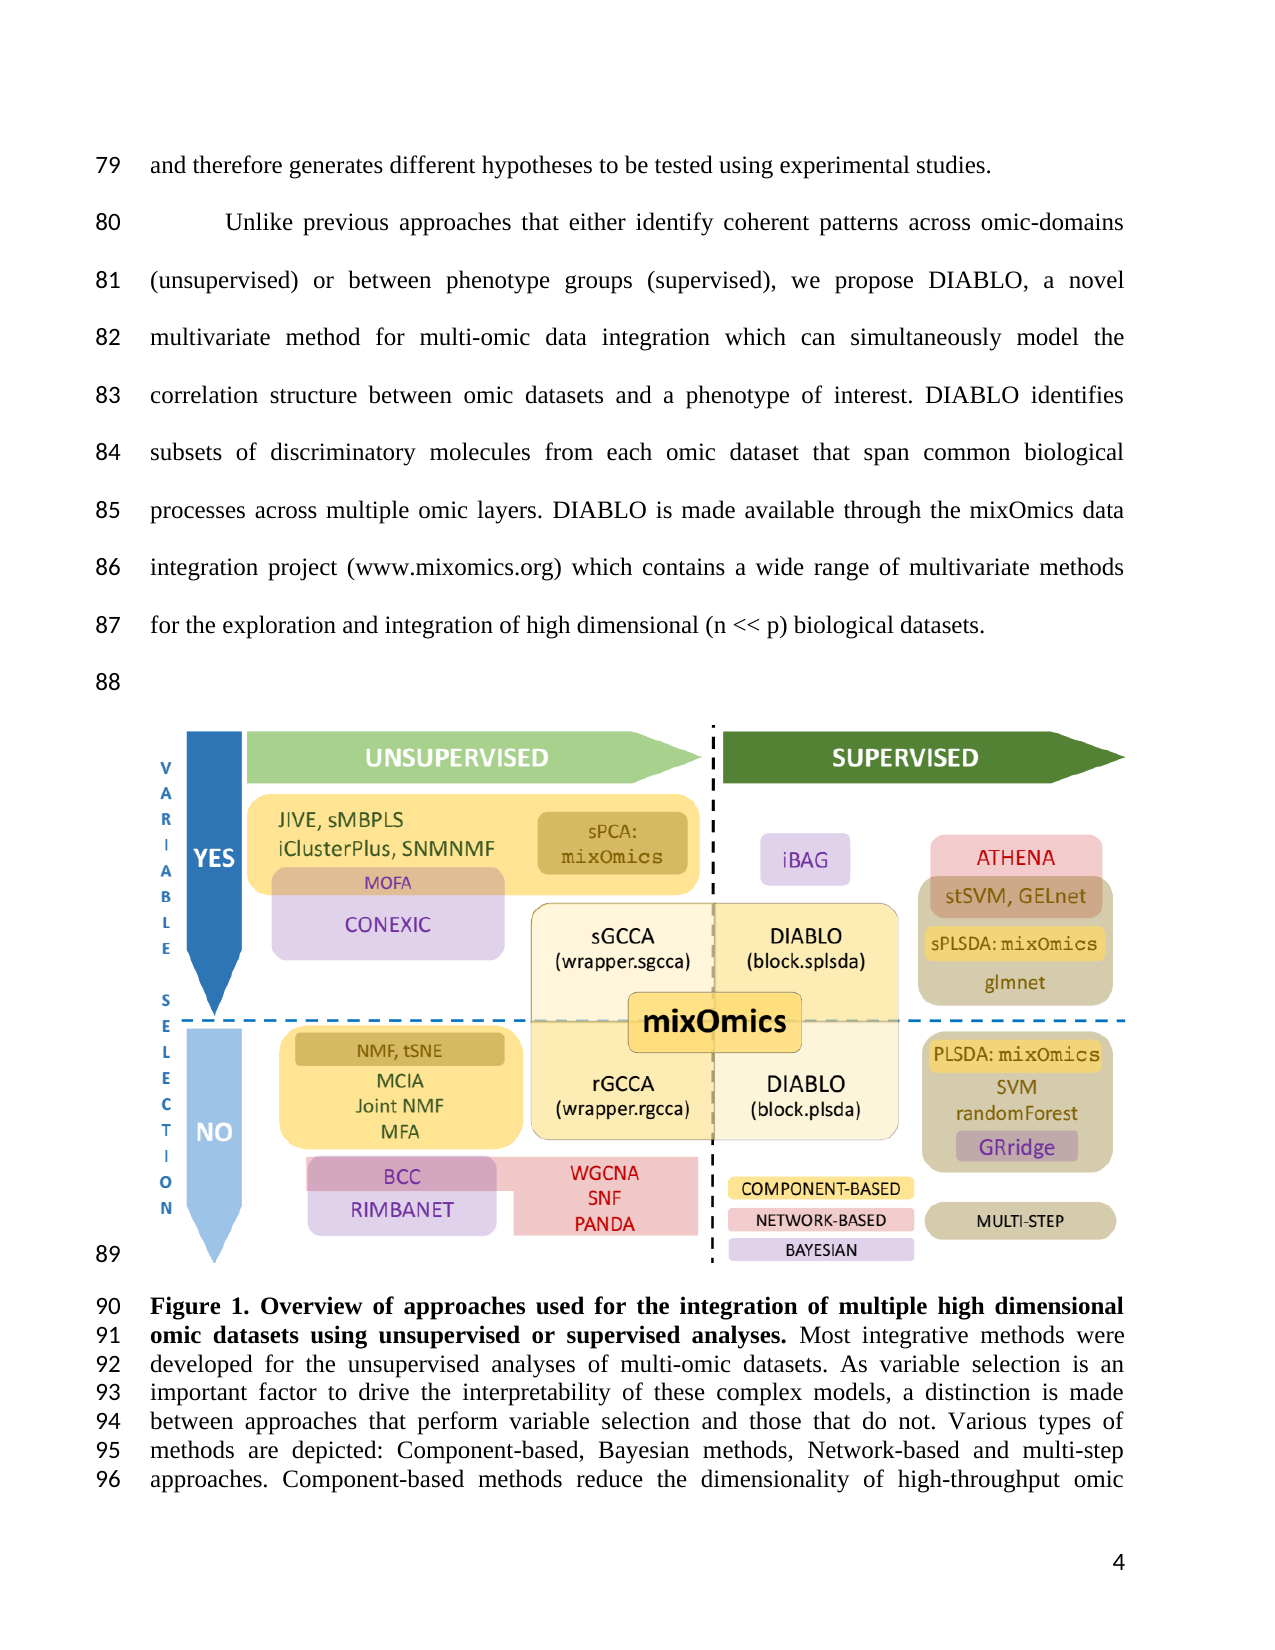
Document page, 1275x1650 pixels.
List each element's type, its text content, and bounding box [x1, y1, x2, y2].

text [150, 1291, 1125, 1492]
text Unlike previous approaches that either identify coherent patterns across omic-domains (unsupervised) or between phenotype groups (supervised), we propose DIABLO, a novel multivariate method for multi-omic data integration which can simultaneously model the correlation structure between omic datasets and a phenotype of interest. DIABLO identifies subsets of discriminatory molecules from each omic dataset that span common biological processes across multiple omic layers. DIABLO is made available through the mixOmics data integration project (www.mixomics.org) which contains a wide range of multivariate methods for the exploration and integration of high dimensional (n << p) biological datasets. [150, 207, 1125, 639]
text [150, 150, 1125, 179]
